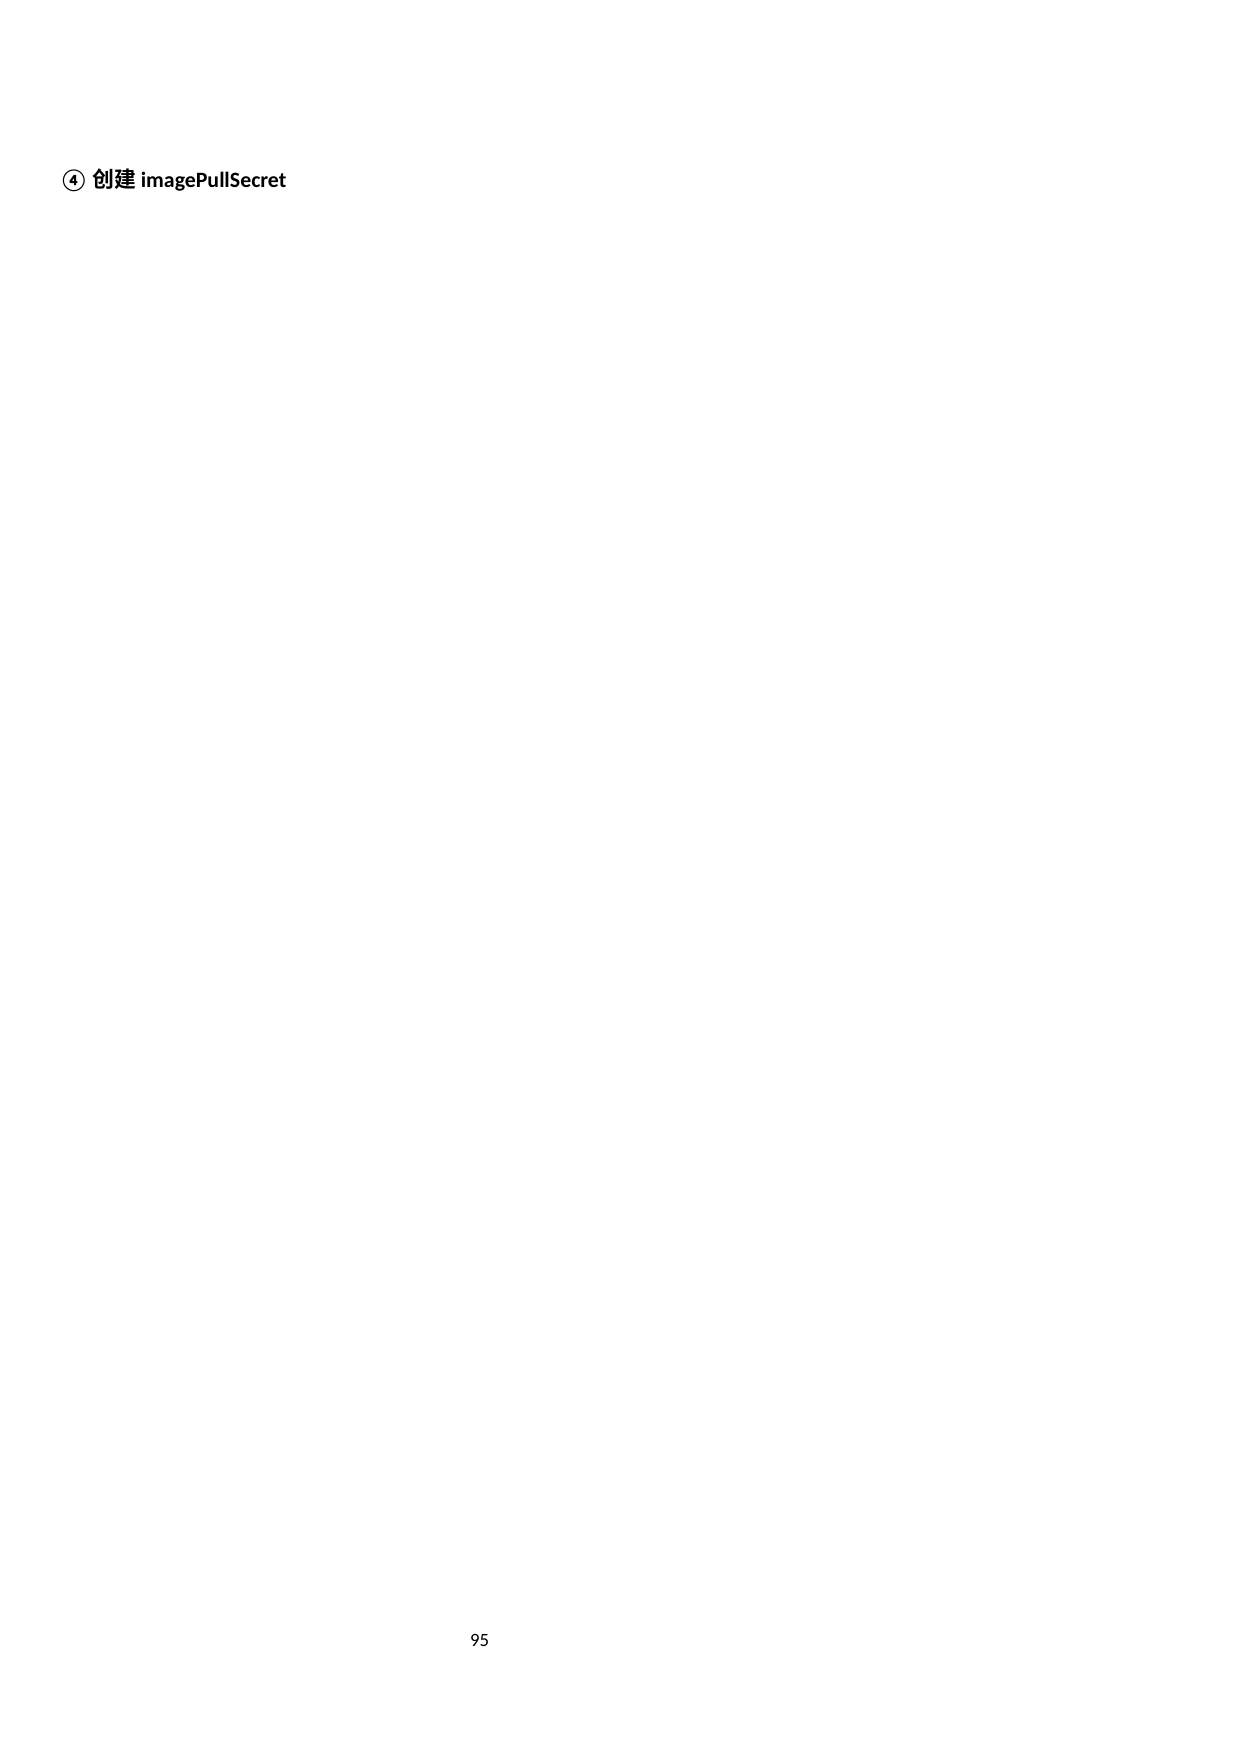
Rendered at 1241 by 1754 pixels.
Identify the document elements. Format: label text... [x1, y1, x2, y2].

text ④创建imagePullSecret [59, 162, 1181, 194]
